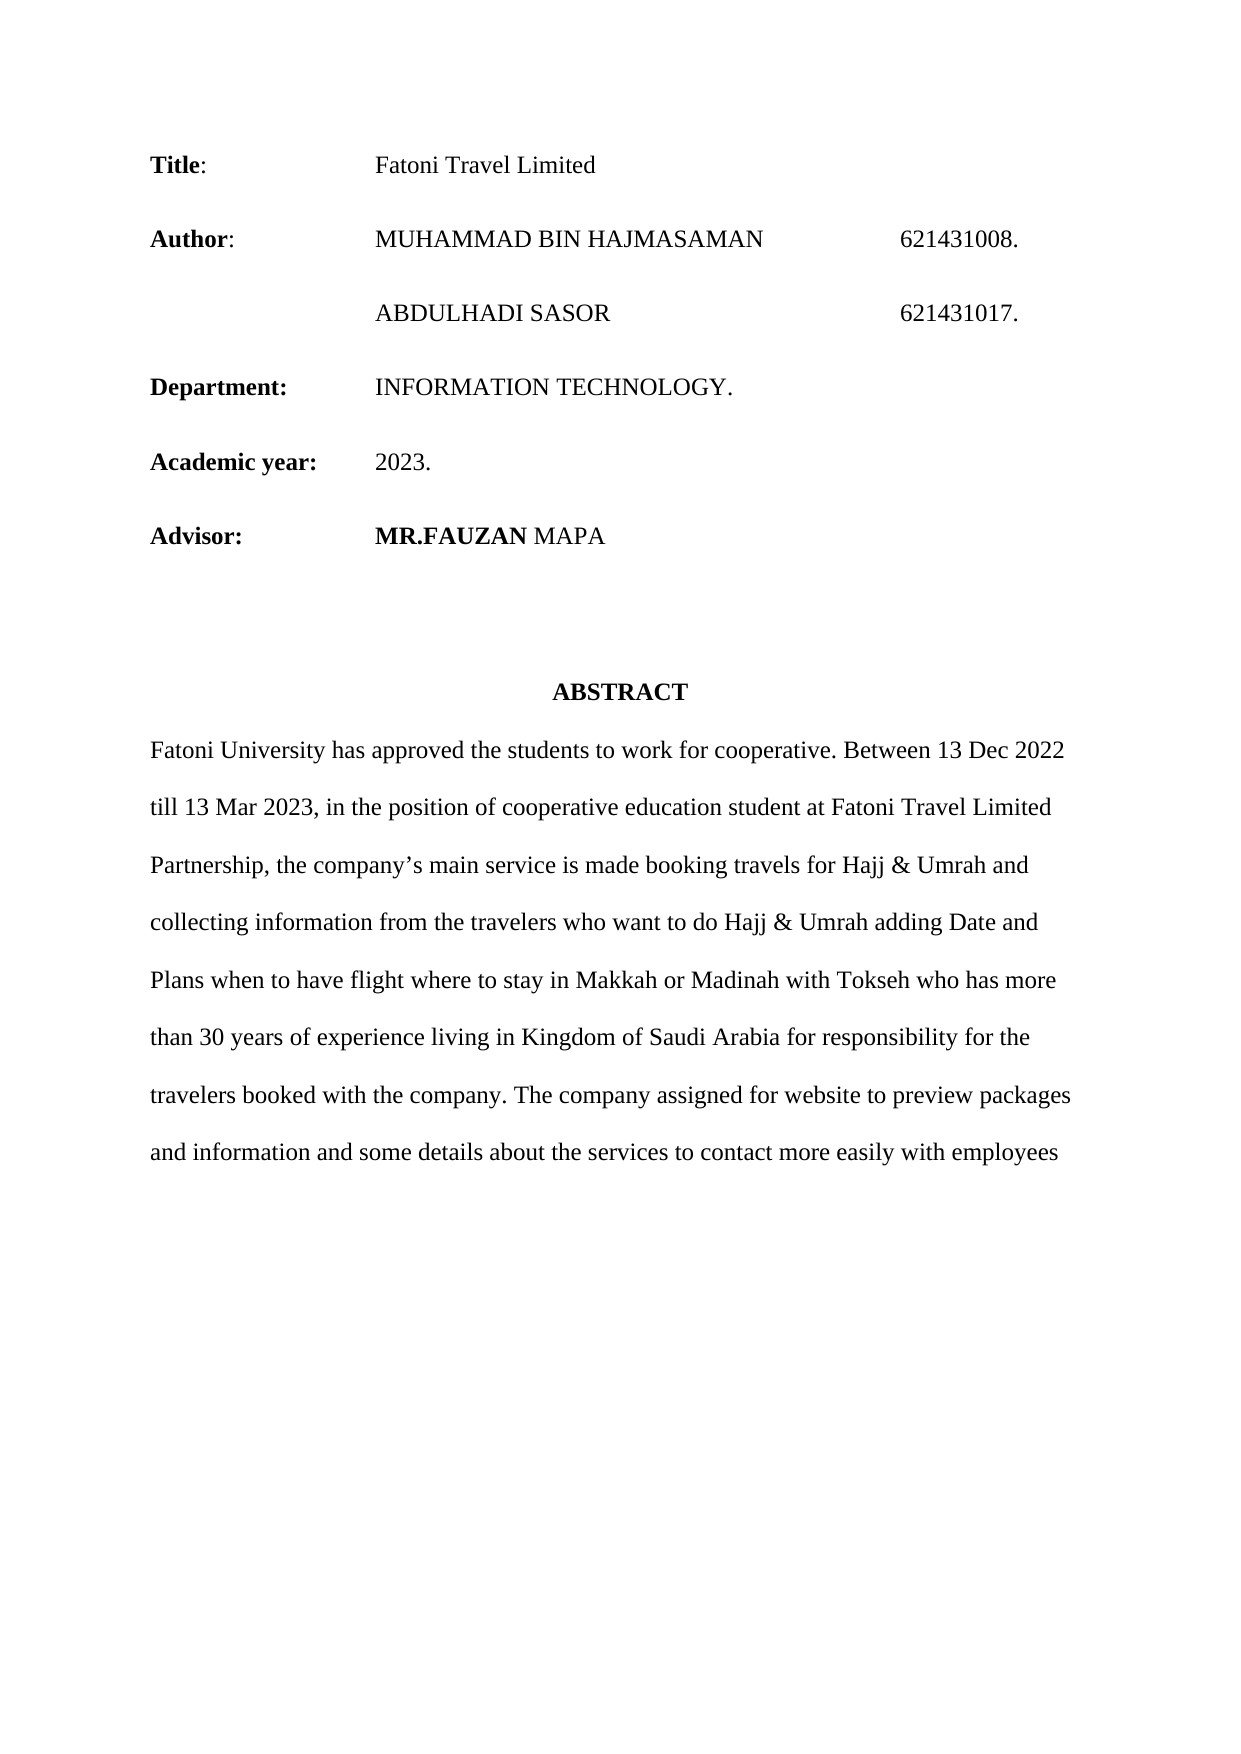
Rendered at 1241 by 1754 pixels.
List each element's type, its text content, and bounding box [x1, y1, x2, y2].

text Advisor: MR.FAUZAN MAPA [150, 521, 1090, 549]
text Academic year: 2023. [150, 447, 1090, 475]
text Fatoni University has approved the students to work for cooperative. Between 13 Dec 2022 till 13 Mar 2023, in the position of cooperative education student at Fatoni Travel Limited Partnership, the company’s main service is made booking travels for Hajj & Umrah and collecting information from the travelers who want to do Hajj & Umrah adding Date and Plans when to have flight where to stay in Makkah or Madinah with Tokseh who has more than 30 years of experience living in Kingdom of Saudi Arabia for responsibility for the travelers booked with the company. The company assigned for website to preview packages and information and some details about the services to contact more easily with employees [150, 735, 1090, 1166]
subtitle ABSTRACT [150, 677, 1090, 706]
text ABDULHADI SASOR 621431017. [150, 298, 1090, 327]
text Title: Fatoni Travel Limited [150, 150, 1090, 179]
text Department: INFORMATION TECHNOLOGY. [150, 372, 1090, 401]
text Author: MUHAMMAD BIN HAJMASAMAN 621431008. [150, 224, 1090, 253]
